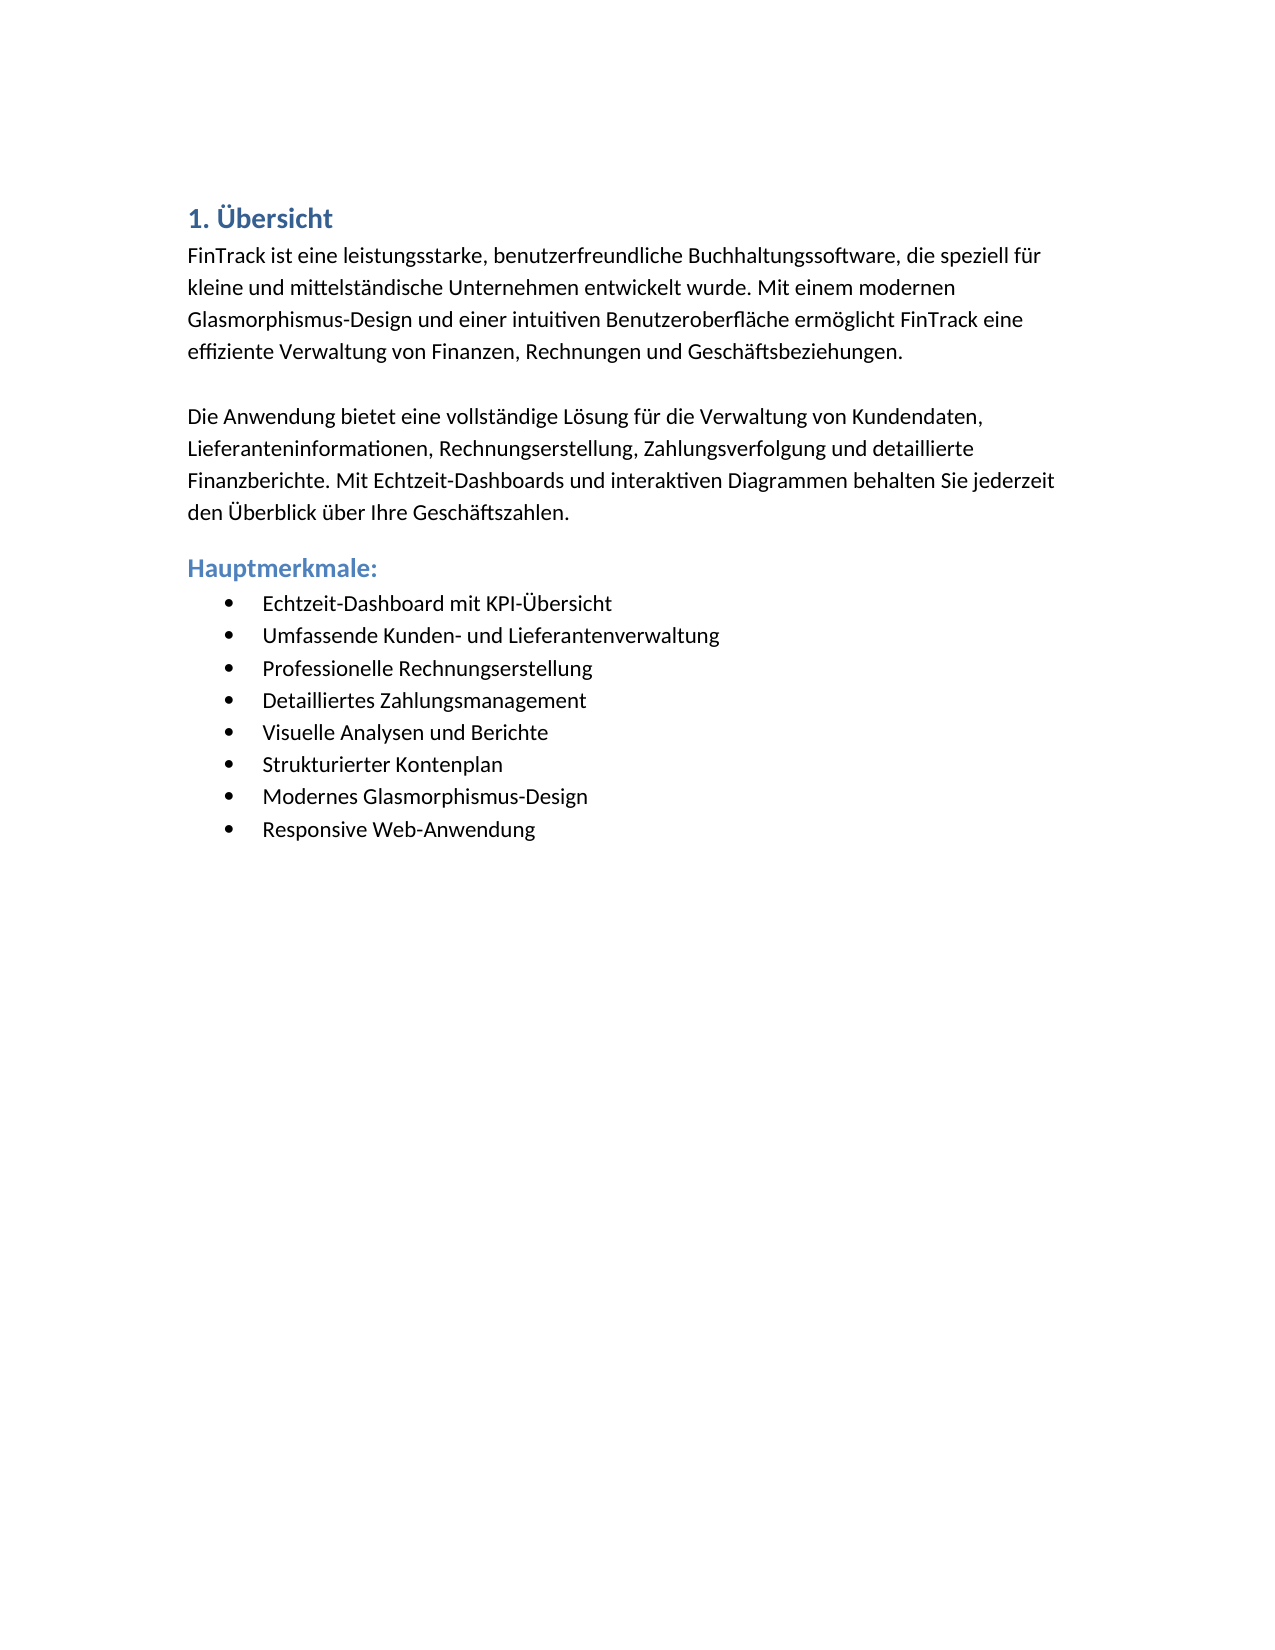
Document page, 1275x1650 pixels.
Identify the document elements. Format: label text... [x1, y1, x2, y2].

list Visuelle Analysen und Berichte [225, 718, 1087, 746]
subtitle Hauptmerkmale: [187, 551, 1087, 584]
list Modernes Glasmorphismus-Design [225, 782, 1087, 811]
list Professionelle Rechnungserstellung [225, 654, 1087, 682]
list Strukturierter Kontenplan [225, 750, 1087, 778]
list Detailliertes Zahlungsmanagement [225, 686, 1087, 714]
list Echtzeit-Dashboard mit KPI-Übersicht [225, 589, 1087, 617]
subtitle 1. Übersicht [187, 200, 1087, 236]
list Responsive Web-Anwendung [225, 815, 1087, 843]
text FinTrack ist eine leistungsstarke, benutzerfreundliche Buchhaltungssoftware, die speziell für kleine und mittelständische Unternehmen entwickelt wurde. Mit einem modernen Glasmorphismus-Design und einer intuitiven Benutzeroberfläche ermöglicht FinTrack eine effiziente Verwaltung von Finanzen, Rechnungen und Geschäftsbeziehungen. Die Anwendung bietet eine vollständige Lösung für die Verwaltung von Kundendaten, Lieferanteninformationen, Rechnungserstellung, Zahlungsverfolgung und detaillierte Finanzberichte. Mit Echtzeit-Dashboards und interaktiven Diagrammen behalten Sie jederzeit den Überblick über Ihre Geschäftszahlen. [187, 241, 1087, 526]
list Umfassende Kunden- und Lieferantenverwaltung [225, 622, 1087, 649]
